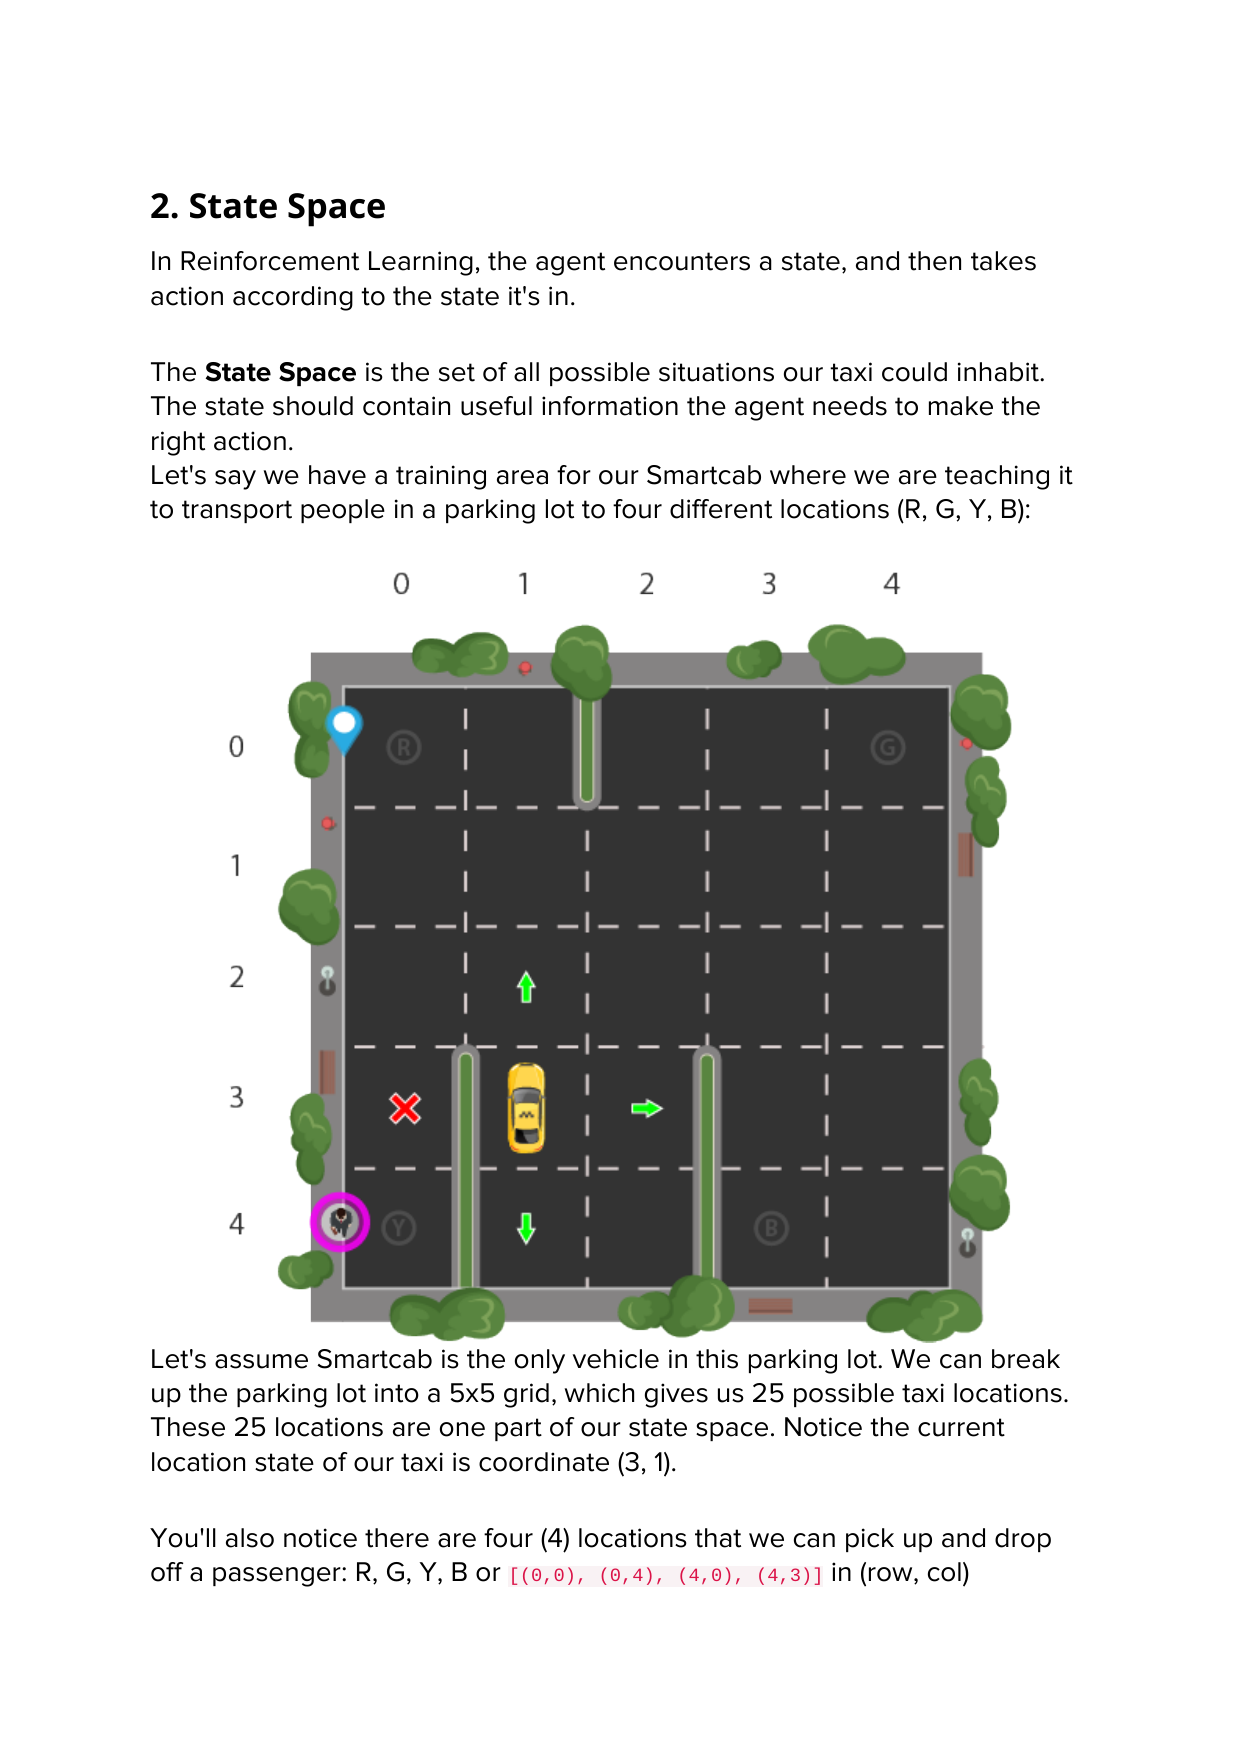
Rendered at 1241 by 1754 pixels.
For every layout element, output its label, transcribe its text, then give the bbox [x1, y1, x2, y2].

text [150, 1522, 1090, 1590]
text Let's assume Smartcab is the only vehicle in this parking lot. We can break up the parking lot into a 5x5 grid, which gives us 25 possible taxi locations. These 25 locations are one part of our state space. Notice the current location state of our taxi is coordinate (3, 1). [150, 1342, 1090, 1479]
text In Reinforcement Learning, the agent encounters a state, and then takes action according to the state it's in. [150, 245, 1090, 313]
picture [228, 569, 1012, 1343]
text 2. State Space [150, 181, 1090, 228]
text Let's say we have a training area for our Smartcab where we are teaching it to transport people in a parking lot to four different locations (R, G, Y, B): [150, 458, 1090, 527]
text The State Space is the set of all possible situations our taxi could inhabit. The state should contain useful information the agent needs to make the right action. [150, 356, 1090, 458]
